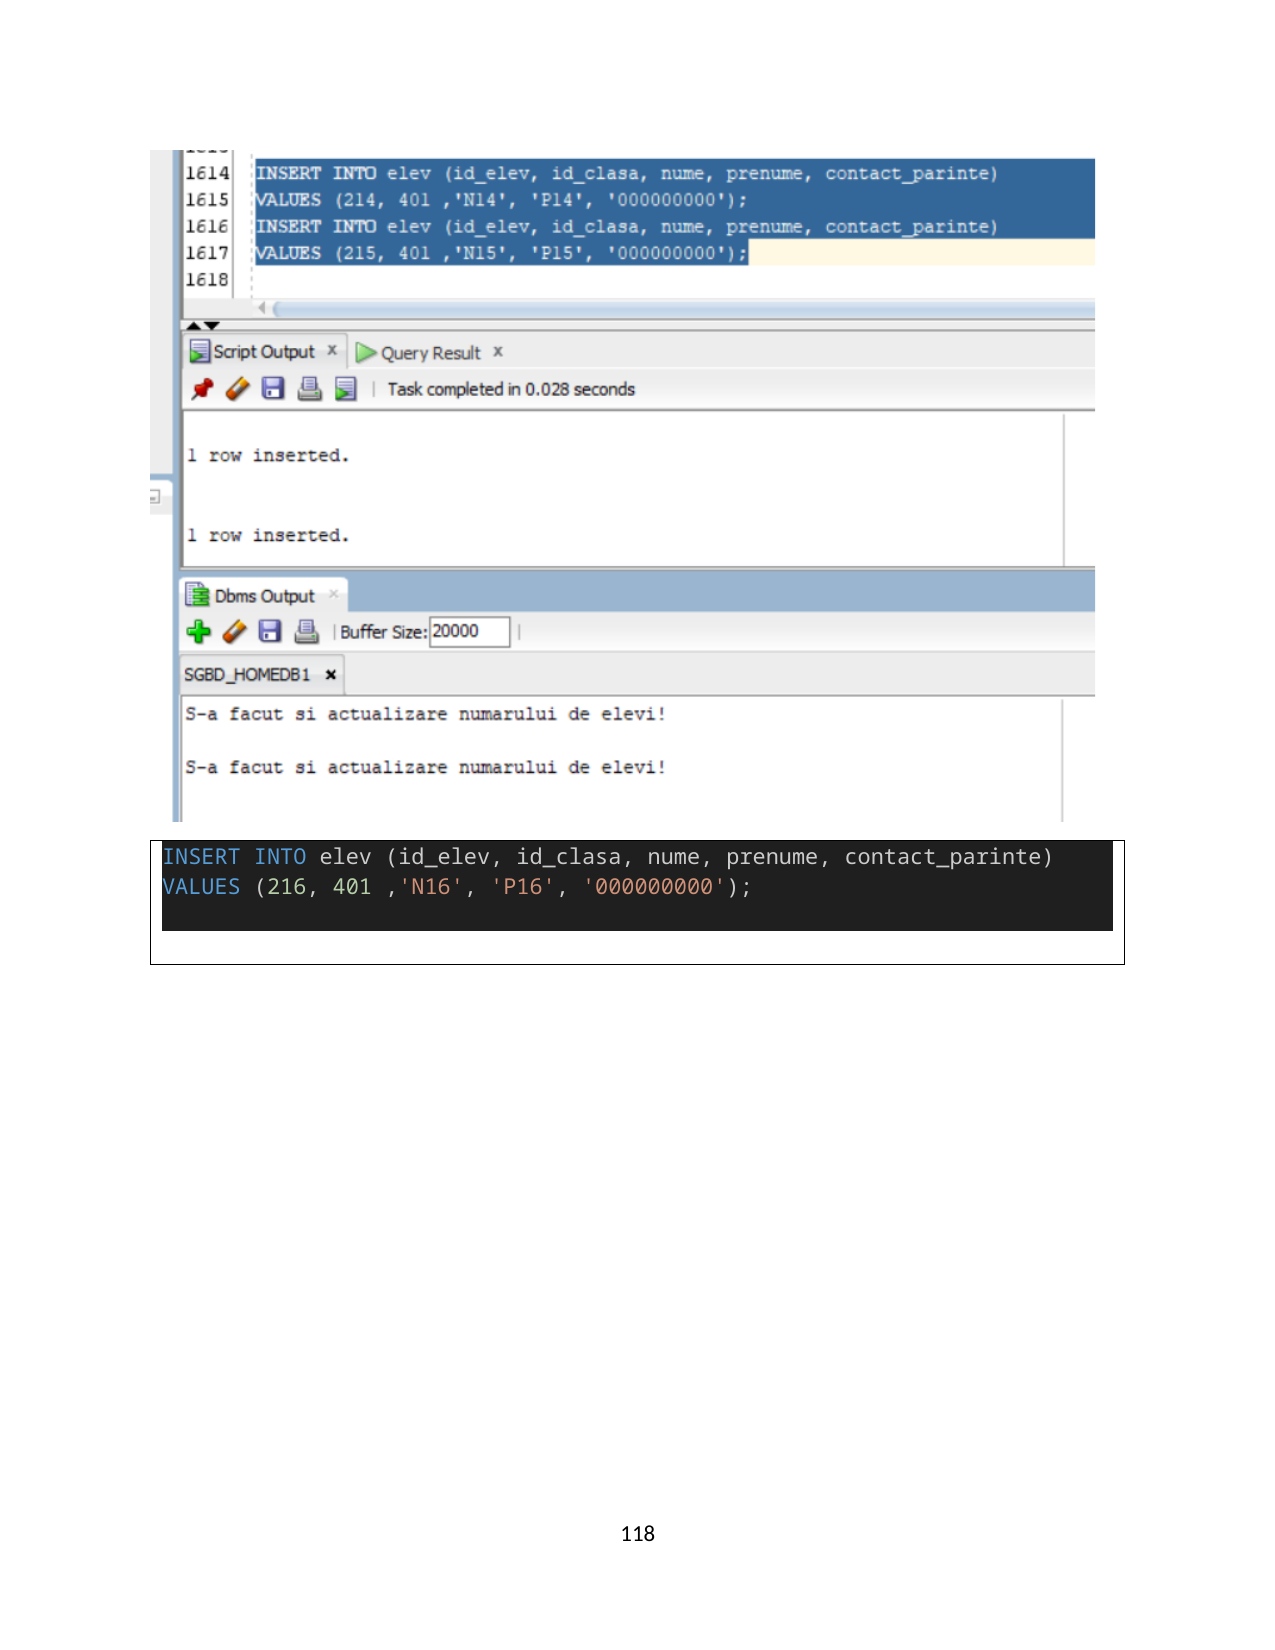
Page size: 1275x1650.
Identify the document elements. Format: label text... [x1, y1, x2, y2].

picture [150, 150, 1096, 822]
table_header INSERT INTO elev (id_elev, id_clasa, nume, prenume, contact_parinte) VALUES (216, 401 ,'N16', 'P16', '000000000'); [151, 841, 1124, 964]
